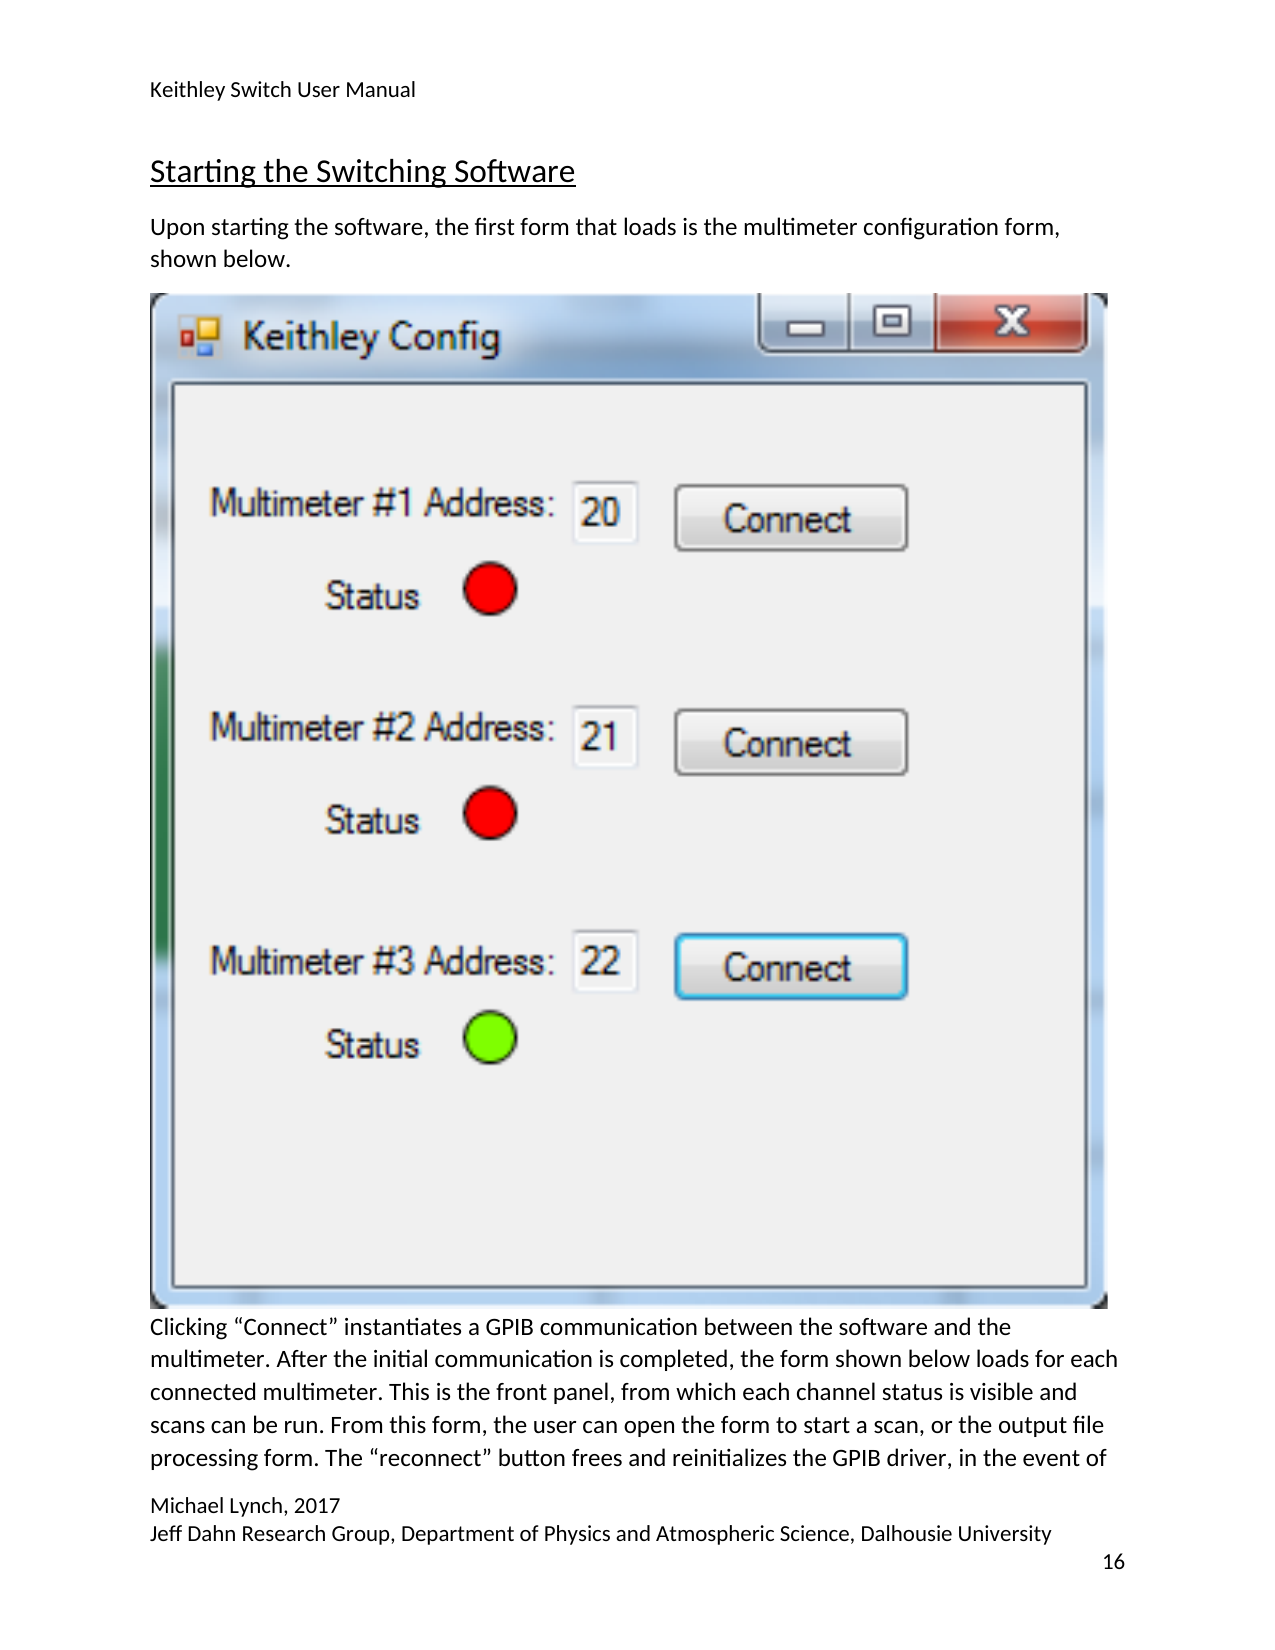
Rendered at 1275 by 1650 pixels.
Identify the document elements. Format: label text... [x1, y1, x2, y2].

picture [150, 293, 1108, 1309]
text Starting the Switching Software [150, 150, 1125, 191]
text Upon starting the software, the first form that loads is the multimeter configuration form, shown below. [150, 211, 1125, 274]
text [150, 293, 1125, 1473]
